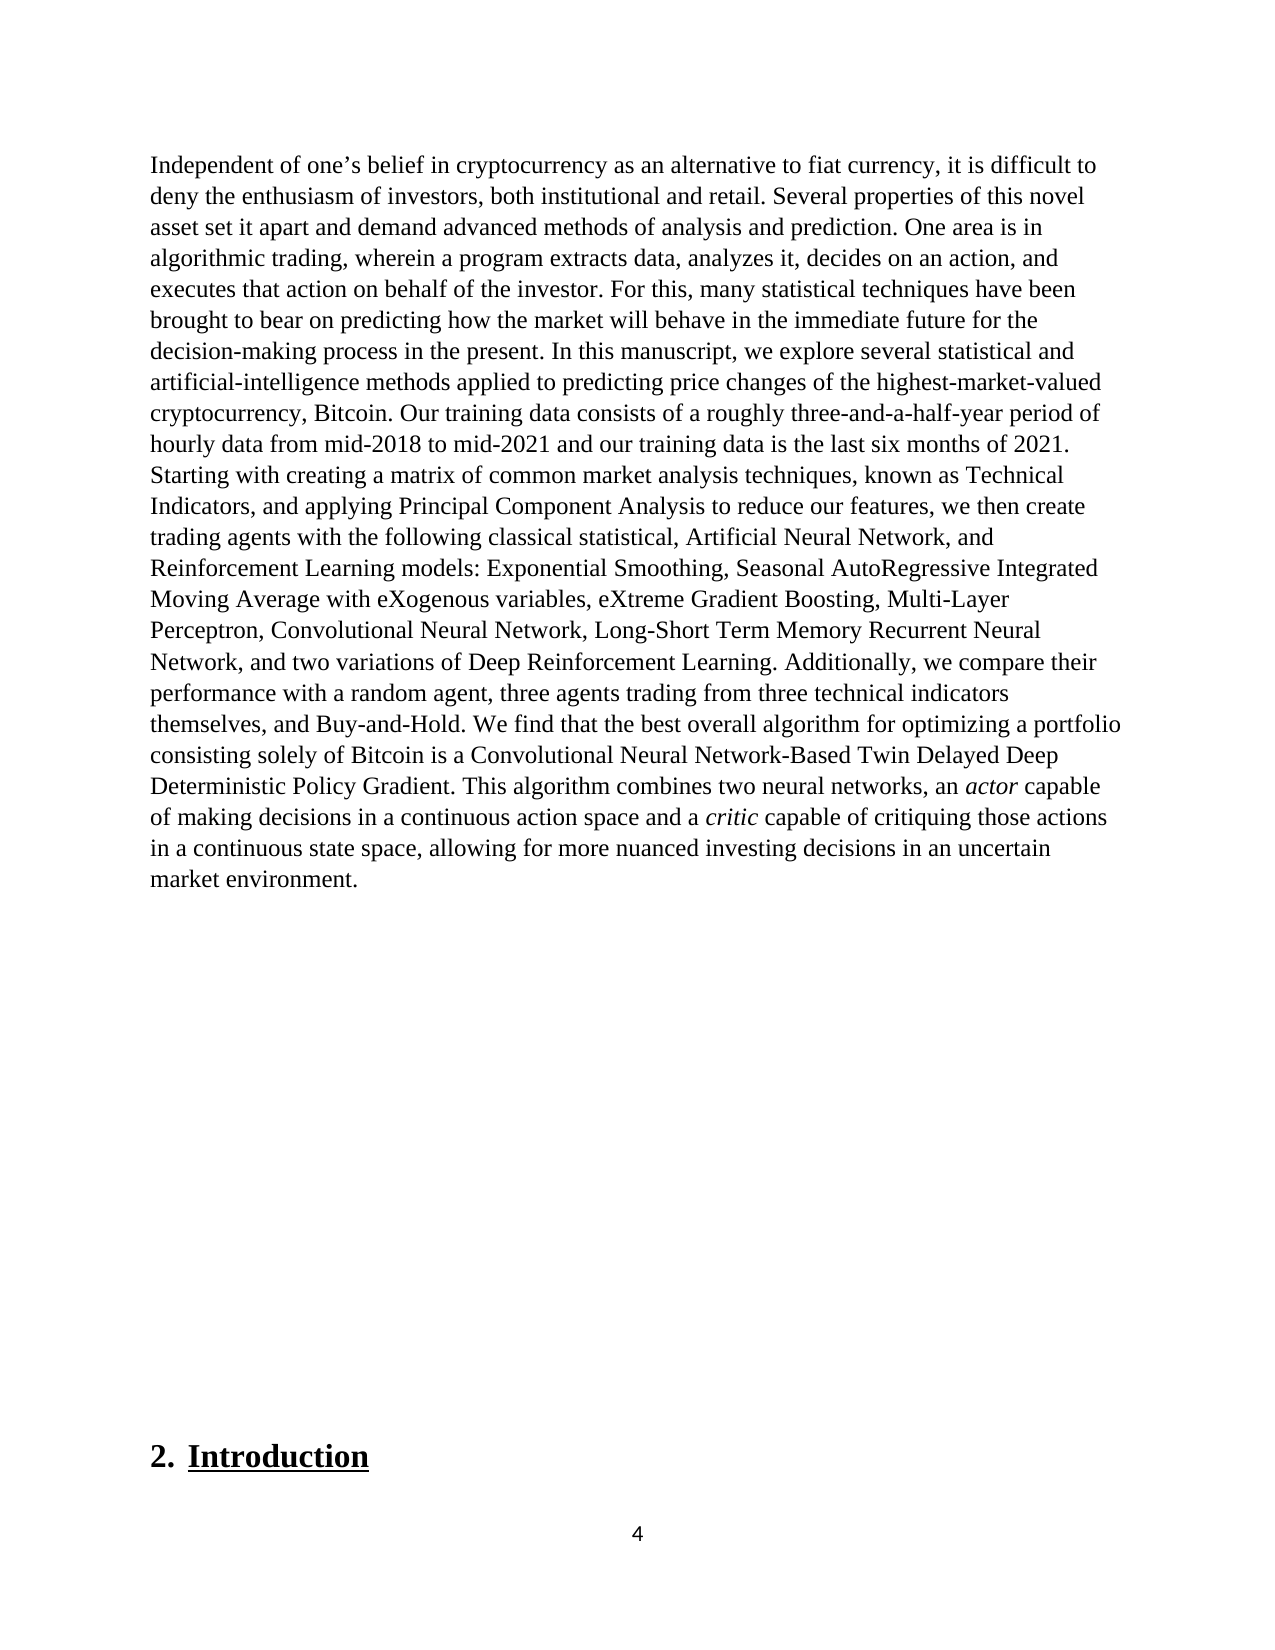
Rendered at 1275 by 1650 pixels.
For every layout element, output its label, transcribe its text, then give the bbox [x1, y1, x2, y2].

text Independent of one’s belief in cryptocurrency as an alternative to fiat currency, it is difficult to deny the enthusiasm of investors, both institutional and retail. Several properties of this novel asset set it apart and demand advanced methods of analysis and prediction. One area is in algorithmic trading, wherein a program extracts data, analyzes it, decides on an action, and executes that action on behalf of the investor. For this, many statistical techniques have been brought to bear on predicting how the market will behave in the immediate future for the decision-making process in the present. In this manuscript, we explore several statistical and artificial-intelligence methods applied to predicting price changes of the highest-market-valued cryptocurrency, Bitcoin. Our training data consists of a roughly three-and-a-half-year period of hourly data from mid-2018 to mid-2021 and our training data is the last six months of 2021. Starting with creating a matrix of common market analysis techniques, known as Technical Indicators, and applying Principal Component Analysis to reduce our features, we then create trading agents with the following classical statistical, Artificial Neural Network, and Reinforcement Learning models: Exponential Smoothing, Seasonal AutoRegressive Integrated Moving Average with eXogenous variables, eXtreme Gradient Boosting, Multi-Layer Perceptron, Convolutional Neural Network, Long-Short Term Memory Recurrent Neural Network, and two variations of Deep Reinforcement Learning. Additionally, we compare their performance with a random agent, three agents trading from three technical indicators themselves, and Buy-and-Hold. We find that the best overall algorithm for optimizing a portfolio consisting solely of Bitcoin is a Convolutional Neural Network-Based Twin Delayed Deep Deterministic Policy Gradient. This algorithm combines two neural networks, an actor capable of making decisions in a continuous action space and a critic capable of critiquing those actions in a continuous state space, allowing for more nuanced investing decisions in an uncertain market environment. [150, 150, 1125, 893]
list Introduction [150, 1436, 1125, 1475]
